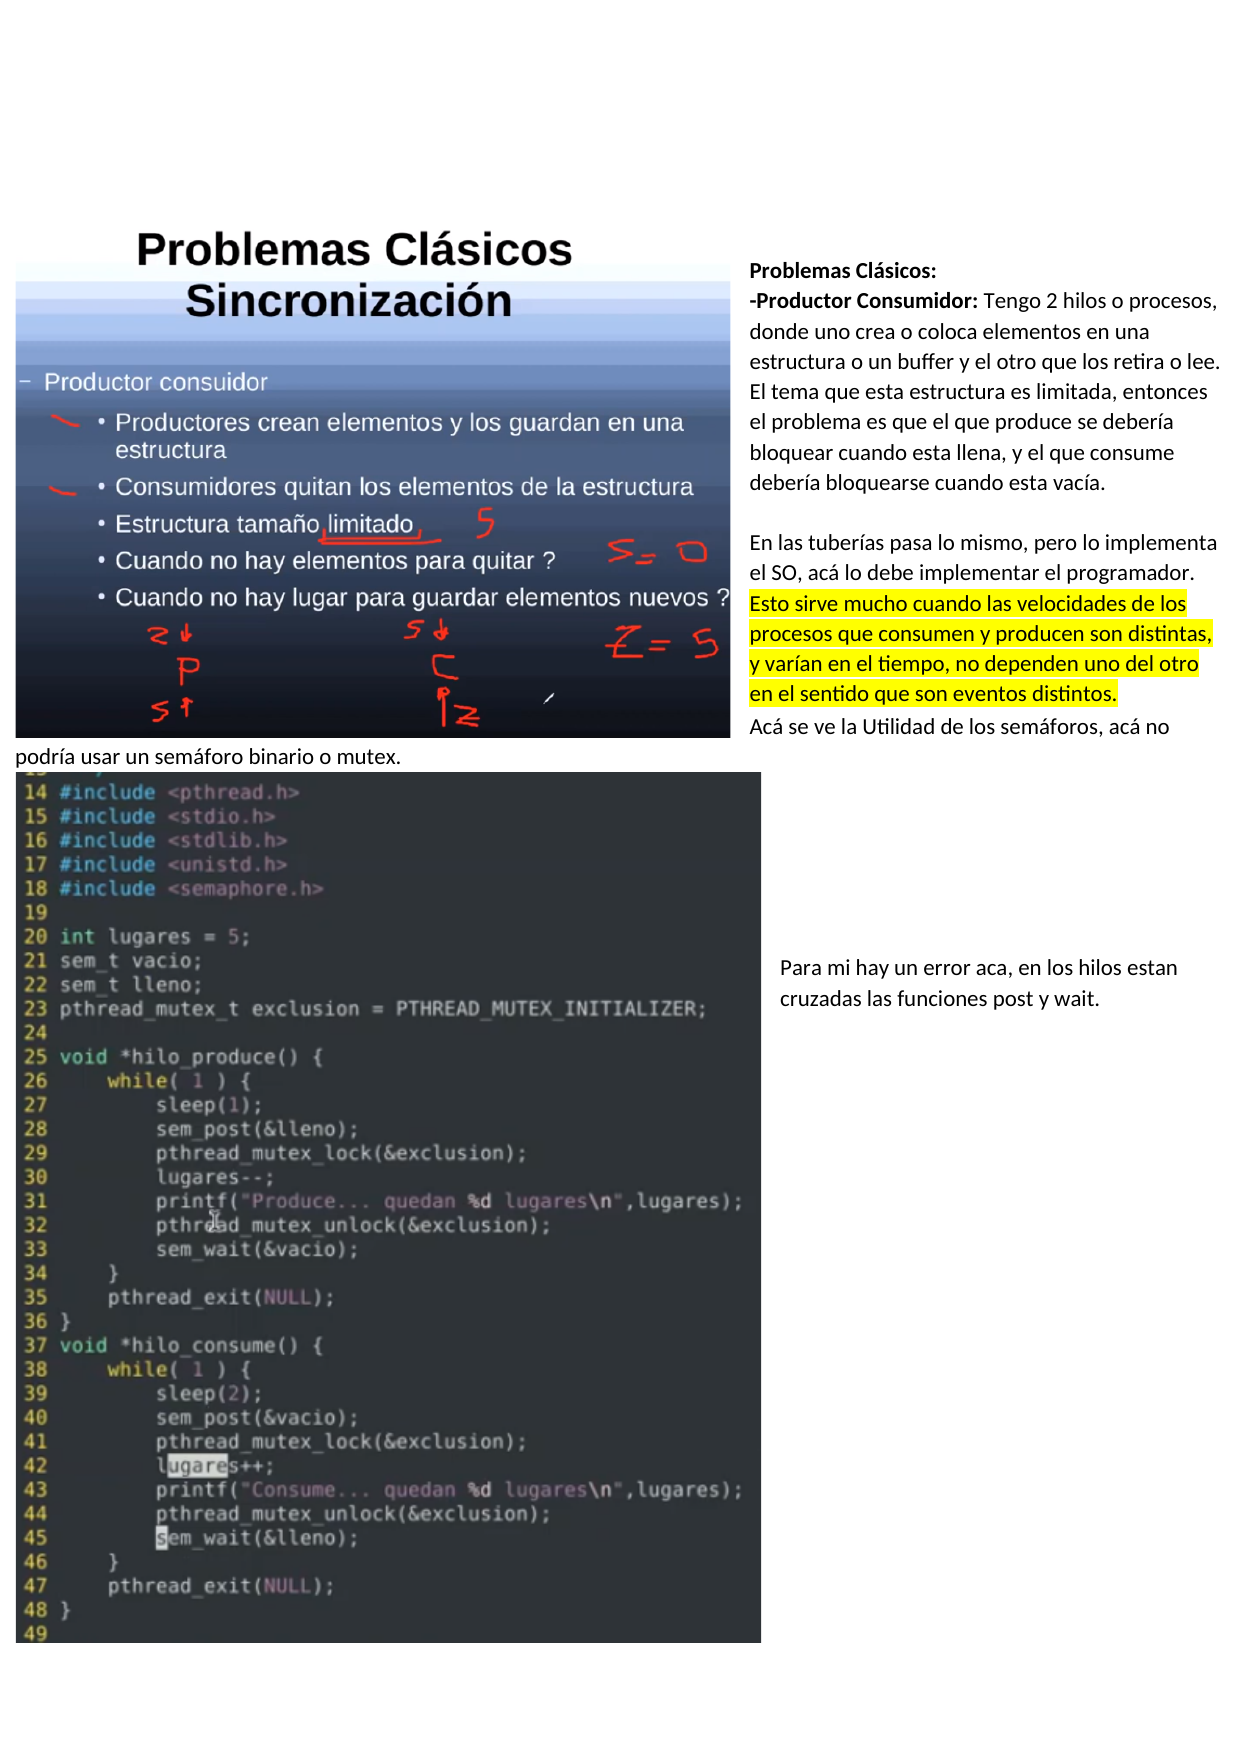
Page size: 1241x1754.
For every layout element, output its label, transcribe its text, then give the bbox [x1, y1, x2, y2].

text Para mi hay un error aca, en los hilos estan cruzadas las funciones post y wait. [760, 953, 1226, 1012]
text Esto sirve mucho cuando las velocidades de los procesos que consumen y producen son distintas, y varían en el tiempo, no dependen uno del otro en el sentido que son eventos distintos. [730, 589, 1226, 707]
text Problemas Clásicos: [730, 256, 1226, 284]
picture [14, 772, 760, 1641]
text En las tuberías pasa lo mismo, pero lo implementa el SO, acá lo debe implementar el programador. [730, 528, 1226, 587]
text Acá se ve la Utilidad de los semáforos, acá no podría usar un semáforo binario o mutex. [15, 742, 1226, 770]
text -Productor Consumidor: Tengo 2 hilos o procesos, donde uno crea o coloca elementos en una estructura o un buffer y el otro que los retira o lee. El tema que esta estructura es limitada, entonces el problema es que el que produce se debería bloquear cuando esta llena, y el que consume debería bloquearse cuando esta vacía. [730, 287, 1226, 496]
picture [14, 221, 730, 737]
